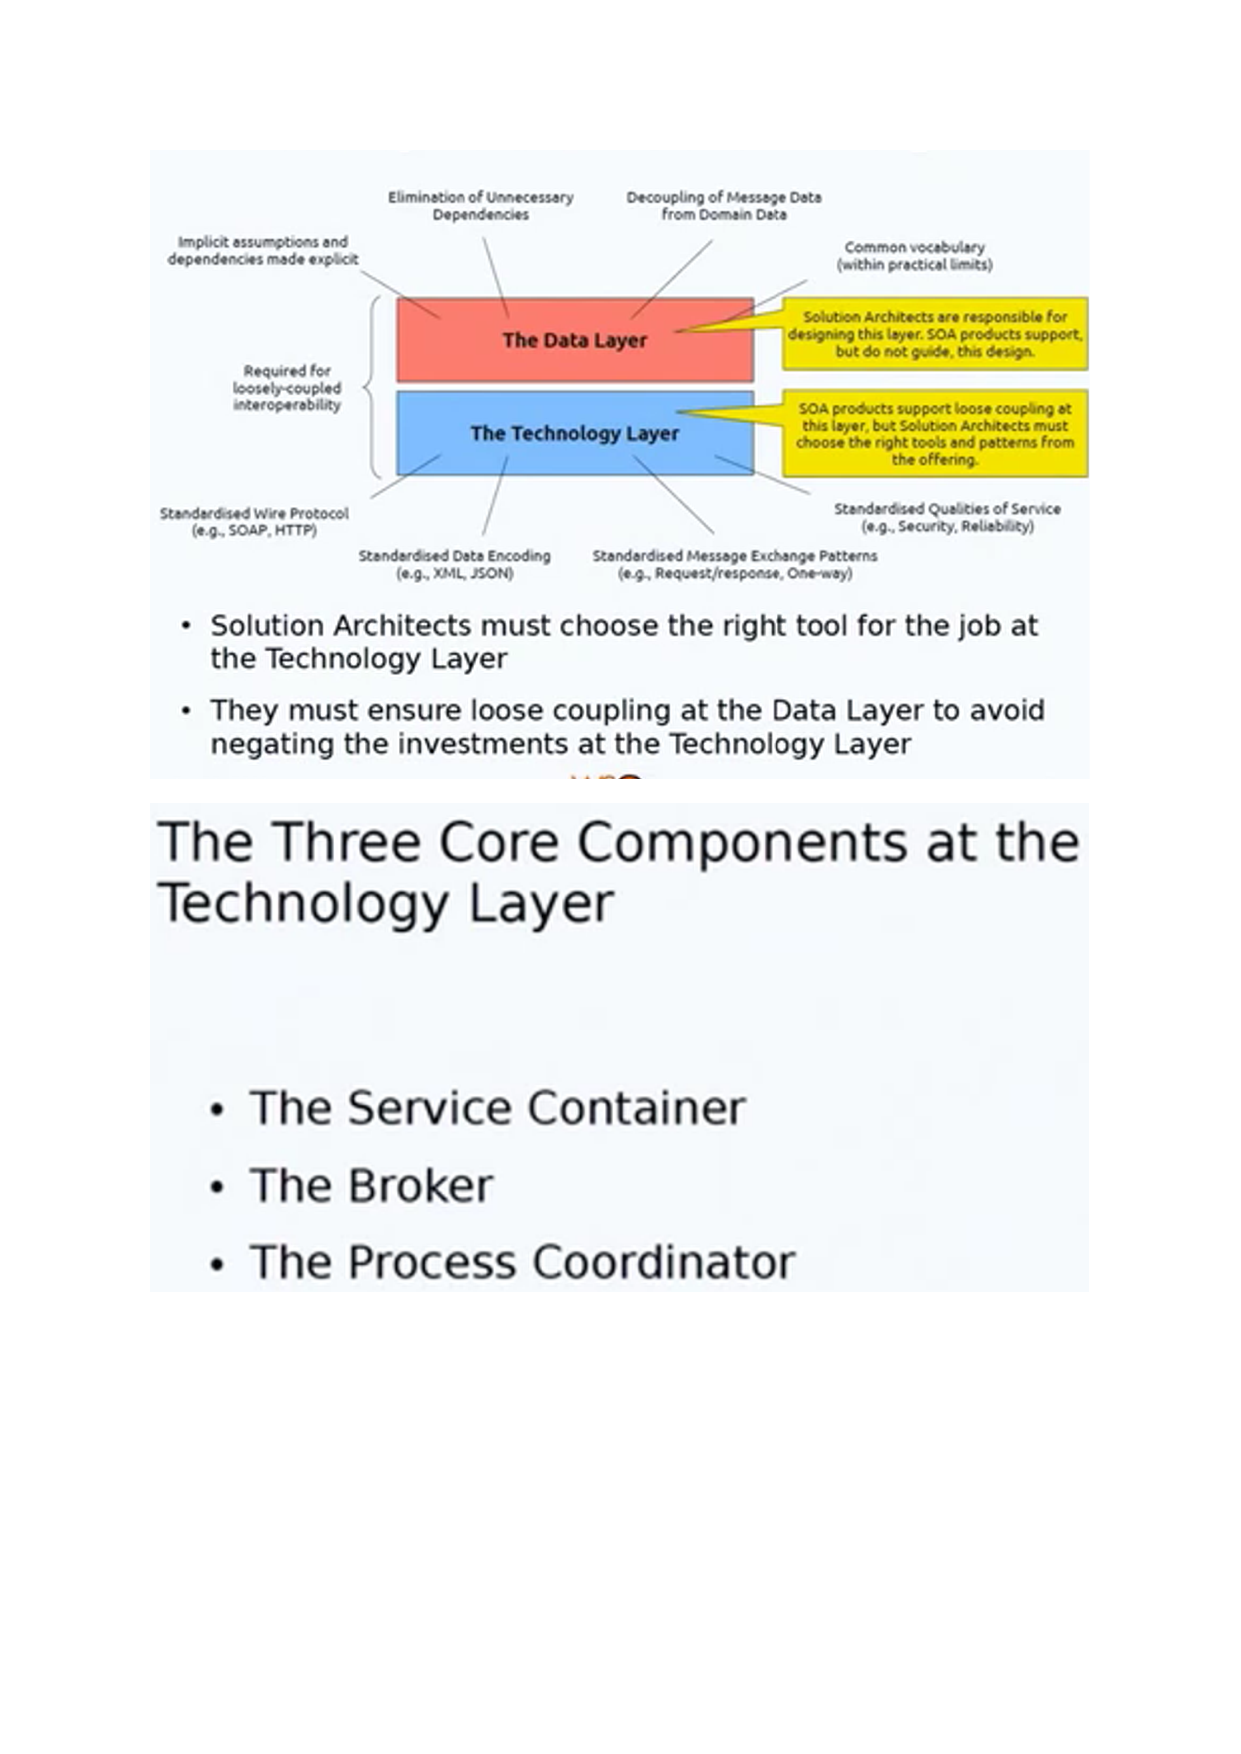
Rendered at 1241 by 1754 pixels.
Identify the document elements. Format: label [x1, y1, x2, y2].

picture [150, 803, 1089, 1292]
picture [150, 150, 1090, 779]
